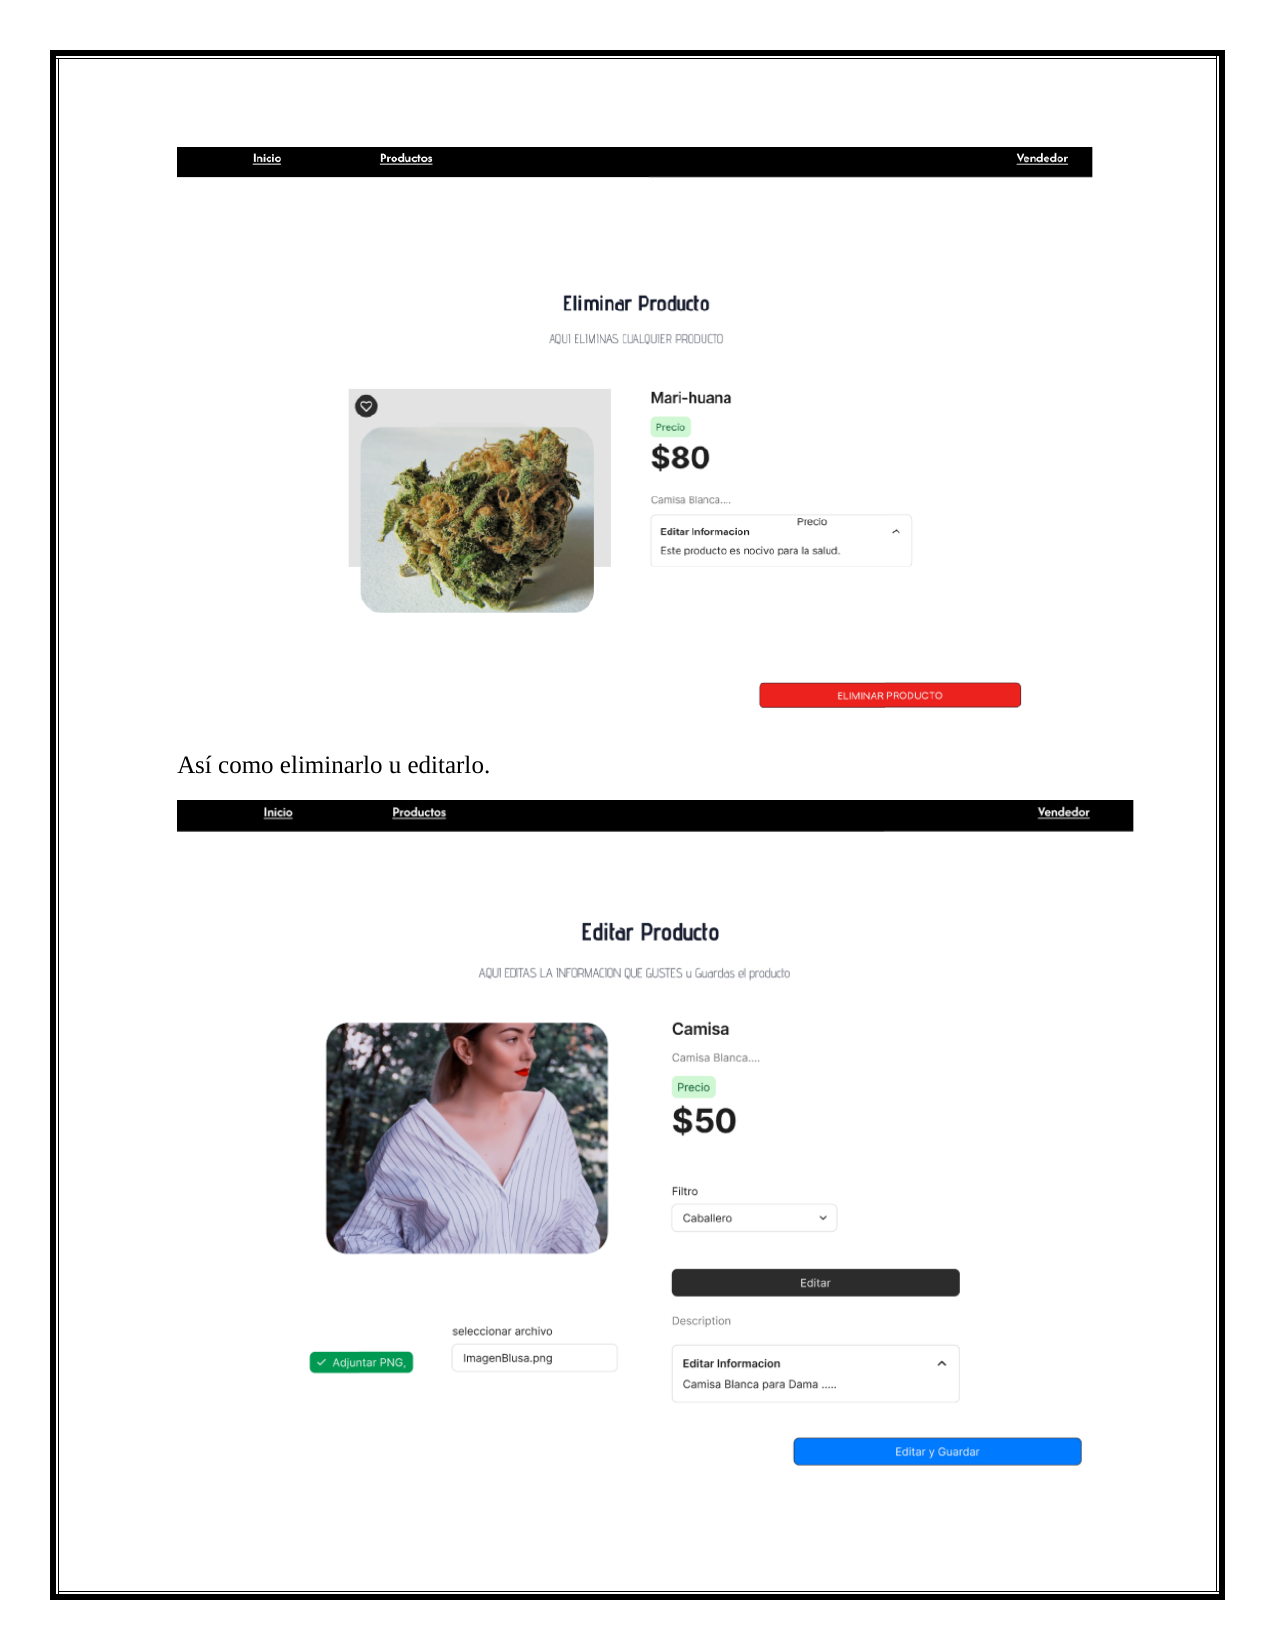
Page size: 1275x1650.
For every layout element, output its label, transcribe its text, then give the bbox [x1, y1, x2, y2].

text Así como eliminarlo u editarlo. [177, 751, 1098, 779]
picture [177, 147, 1093, 729]
picture [177, 800, 1134, 1473]
